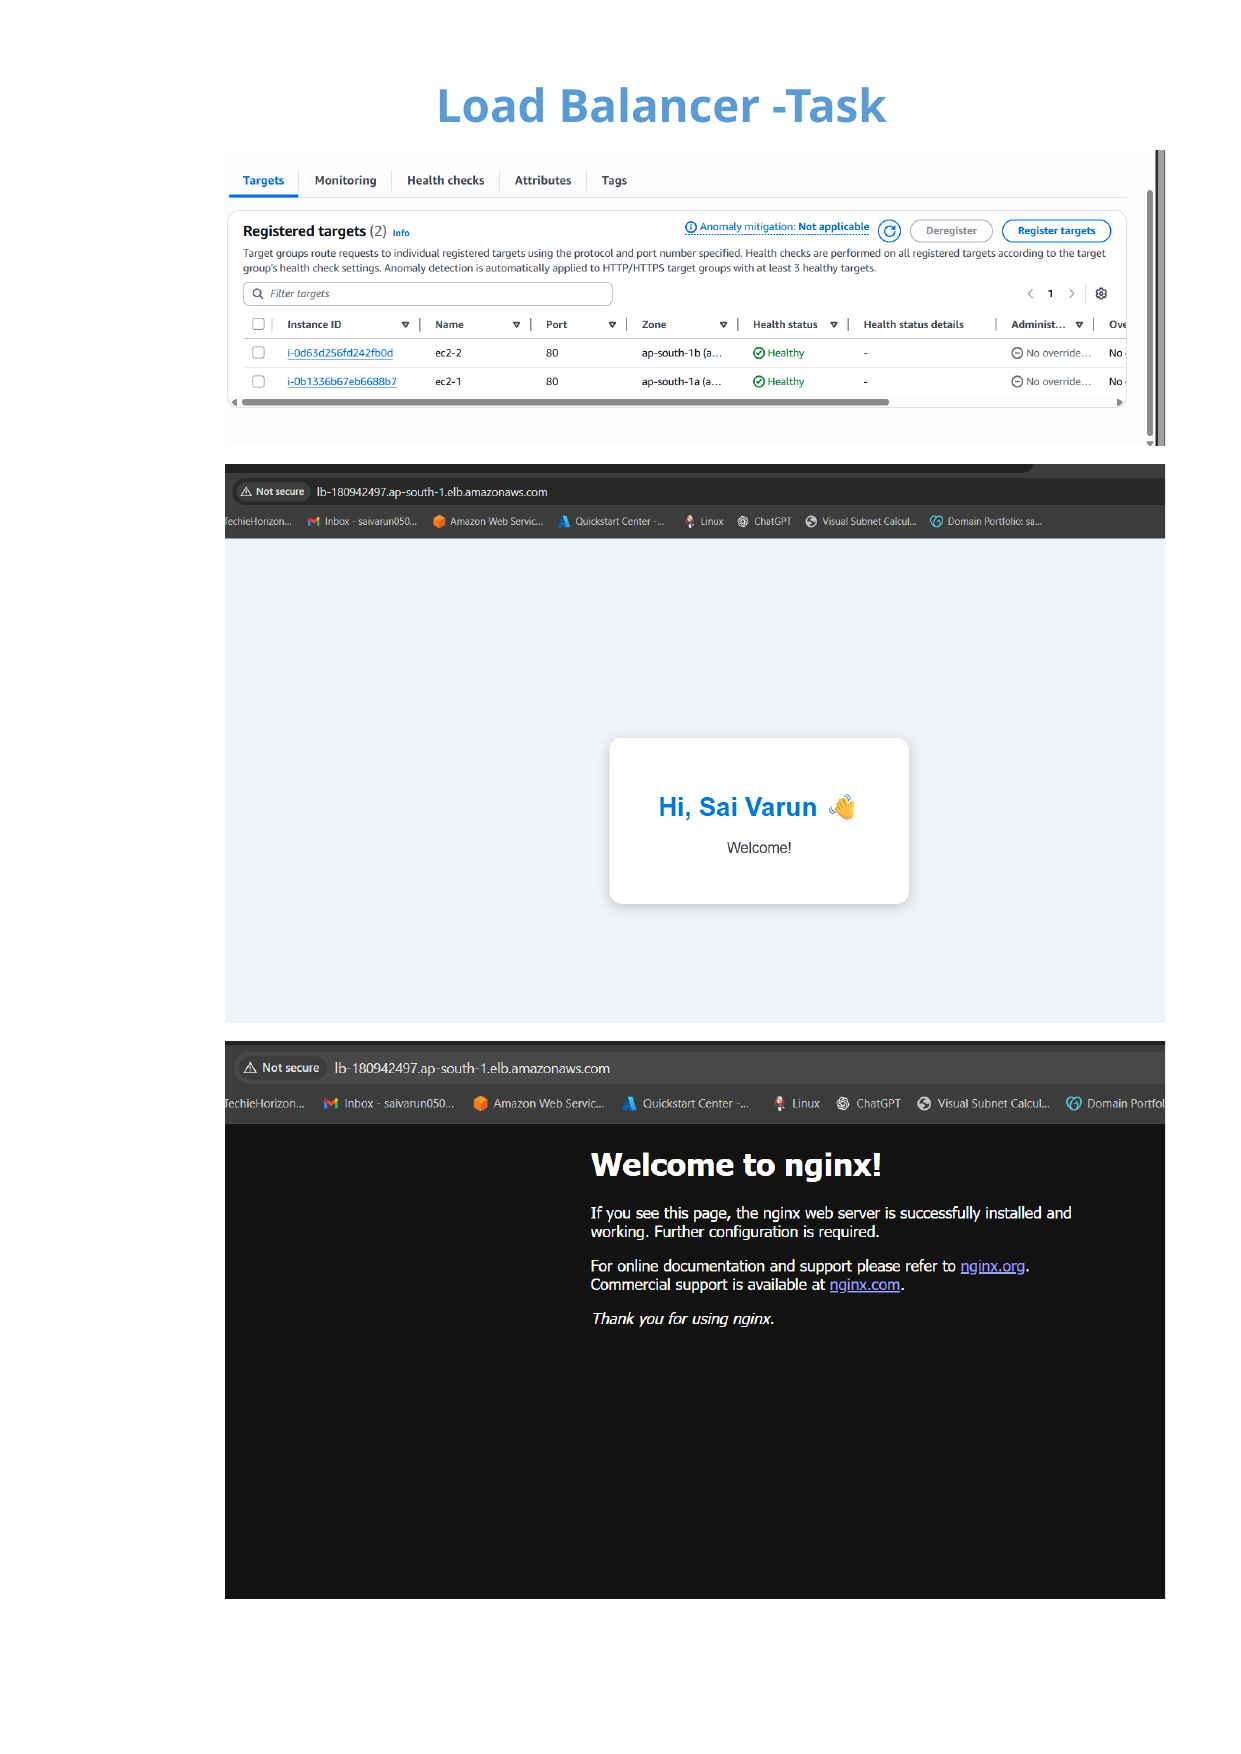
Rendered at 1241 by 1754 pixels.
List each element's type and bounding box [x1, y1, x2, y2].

picture [225, 150, 1166, 446]
picture [225, 1041, 1166, 1599]
picture [225, 464, 1166, 1023]
